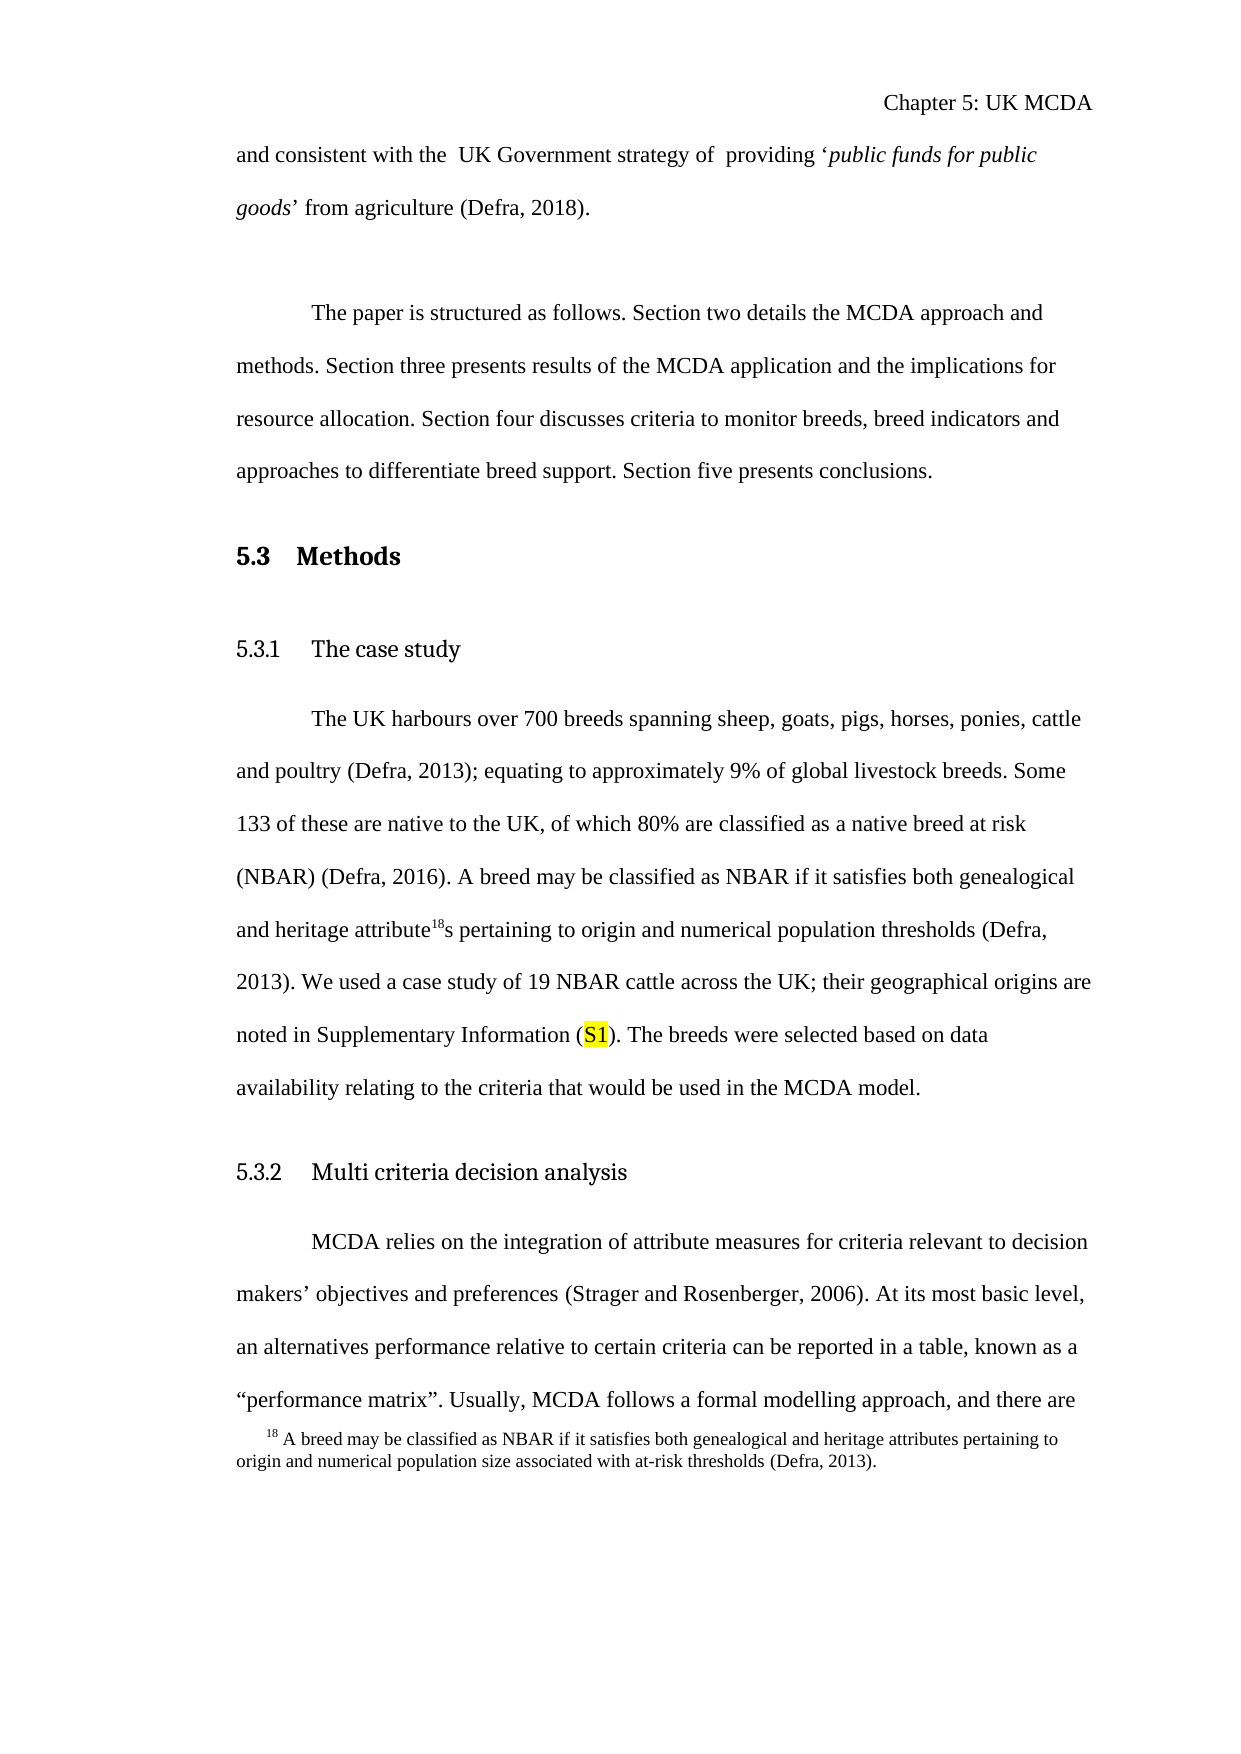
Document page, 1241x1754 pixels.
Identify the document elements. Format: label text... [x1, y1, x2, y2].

subtitle The case study [236, 635, 1092, 664]
text The UK harbours over 700 breeds spanning sheep, goats, pigs, horses, ponies, cattle and poultry (Defra, 2013); equating to approximately 9% of global livestock breeds. Some 133 of these are native to the UK, of which 80% are classified as a native breed at risk (NBAR) (Defra, 2016). A breed may be classified as NBAR if it satisfies both genealogical and heritage attributes pertaining to origin and numerical population thresholds (Defra, 2013). We used a case study of 19 NBAR cattle across the UK; their geographical origins are noted in Supplementary Information (S1). The breeds were selected based on data availability relating to the criteria that would be used in the MCDA model. [236, 705, 1092, 1100]
subtitle Methods [236, 541, 1092, 572]
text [236, 141, 1092, 220]
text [236, 1228, 1092, 1412]
subtitle Multi criteria decision analysis [236, 1158, 1092, 1187]
text The paper is structured as follows. Section two details the MCDA approach and methods. Section three presents results of the MCDA application and the implications for resource allocation. Section four discusses criteria to monitor breeds, breed indicators and approaches to differentiate breed support. Section five presents conclusions. [236, 299, 1092, 484]
